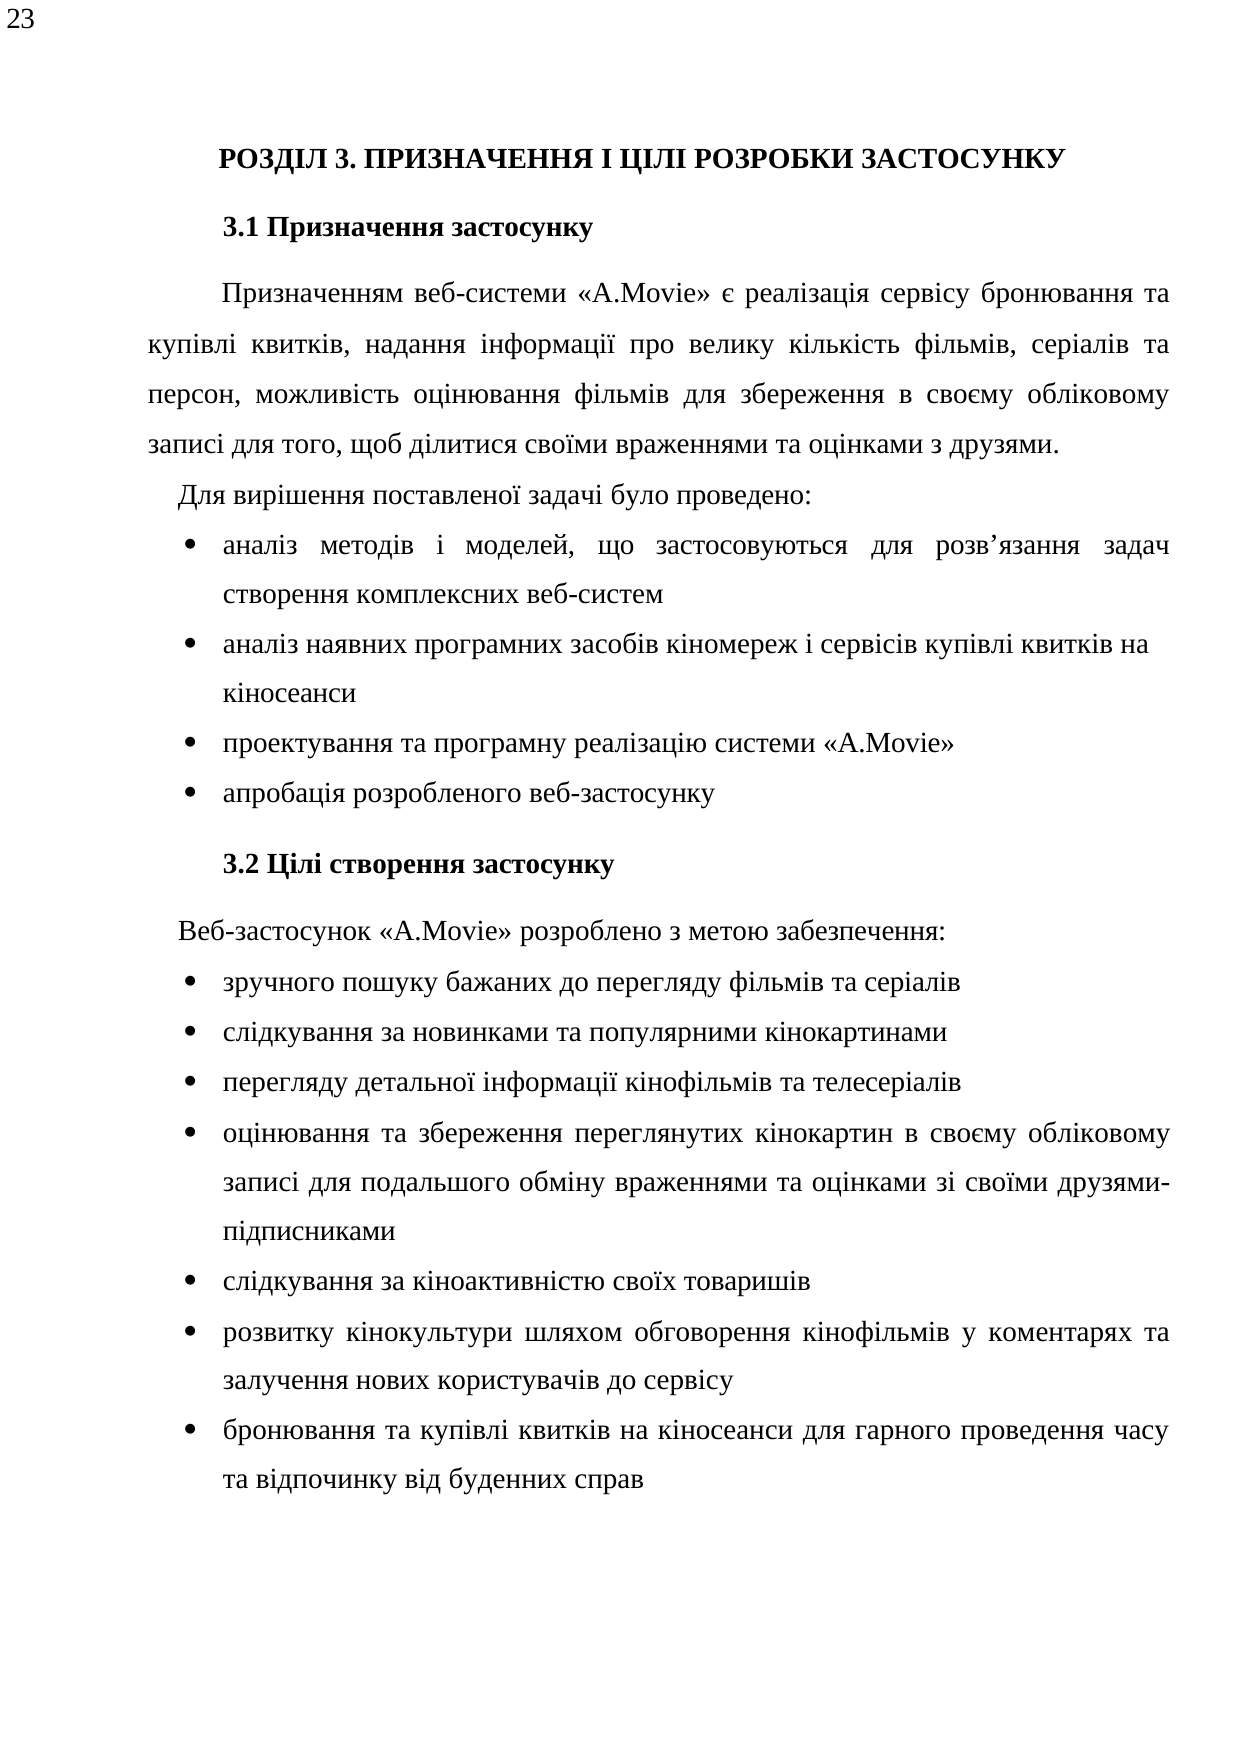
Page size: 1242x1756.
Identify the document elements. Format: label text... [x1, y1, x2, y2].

list перегляду детальної інформації кінофільмів та телесеріалів [185, 1064, 1183, 1098]
list бронювання та купівлі квитків на кіносеанси для гарного проведення часу та відпочинку від буденних справ [185, 1412, 1171, 1495]
list проектування та програмну реалізацію системи «A.Movie» [185, 725, 1183, 758]
list зручного пошуку бажаних до перегляду фільмів та серіалів [185, 964, 1183, 997]
list аналіз наявних програмних засобів кіномереж і сервісів купівлі квитків на кіносеанси [185, 626, 1170, 708]
list апробація розробленого веб-застосунку [185, 775, 1183, 809]
list слідкування за кіноактивністю своїх товаришів [185, 1263, 1183, 1297]
list розвитку кінокультури шляхом обговорення кінофільмів у коментарях та залучення нових користувачів до сервісу [185, 1314, 1170, 1396]
subtitle Цілі створення застосунку [223, 847, 1183, 880]
text Для вирішення поставленої задачі було проведено: [178, 477, 1183, 510]
list оцінювання та збереження переглянутих кінокартин в своєму обліковому записі для подальшого обміну враженнями та оцінками зі своїми друзями- підписниками [185, 1115, 1172, 1247]
subtitle Призначення застосунку [223, 209, 1183, 242]
subtitle РОЗДІЛ 3. ПРИЗНАЧЕННЯ І ЦІЛІ РОЗРОБКИ ЗАСТОСУНКУ [218, 142, 1183, 175]
list аналіз методів і моделей, що застосовуються для розв’язання задач створення комплексних веб-систем [185, 527, 1171, 609]
list слідкування за новинками та популярними кінокартинами [185, 1014, 1183, 1047]
text Веб-застосунок «A.Movie» розроблено з метою забезпечення: [178, 913, 1183, 947]
text Призначенням веб-системи «A.Movie» є реалізація сервісу бронювання та купівлі квитків, надання інформації про велику кількість фільмів, серіалів та персон, можливість оцінювання фільмів для збереження в своєму обліковому записі для того, щоб ділитися своїми враженнями та оцінками з друзями. [148, 275, 1171, 460]
